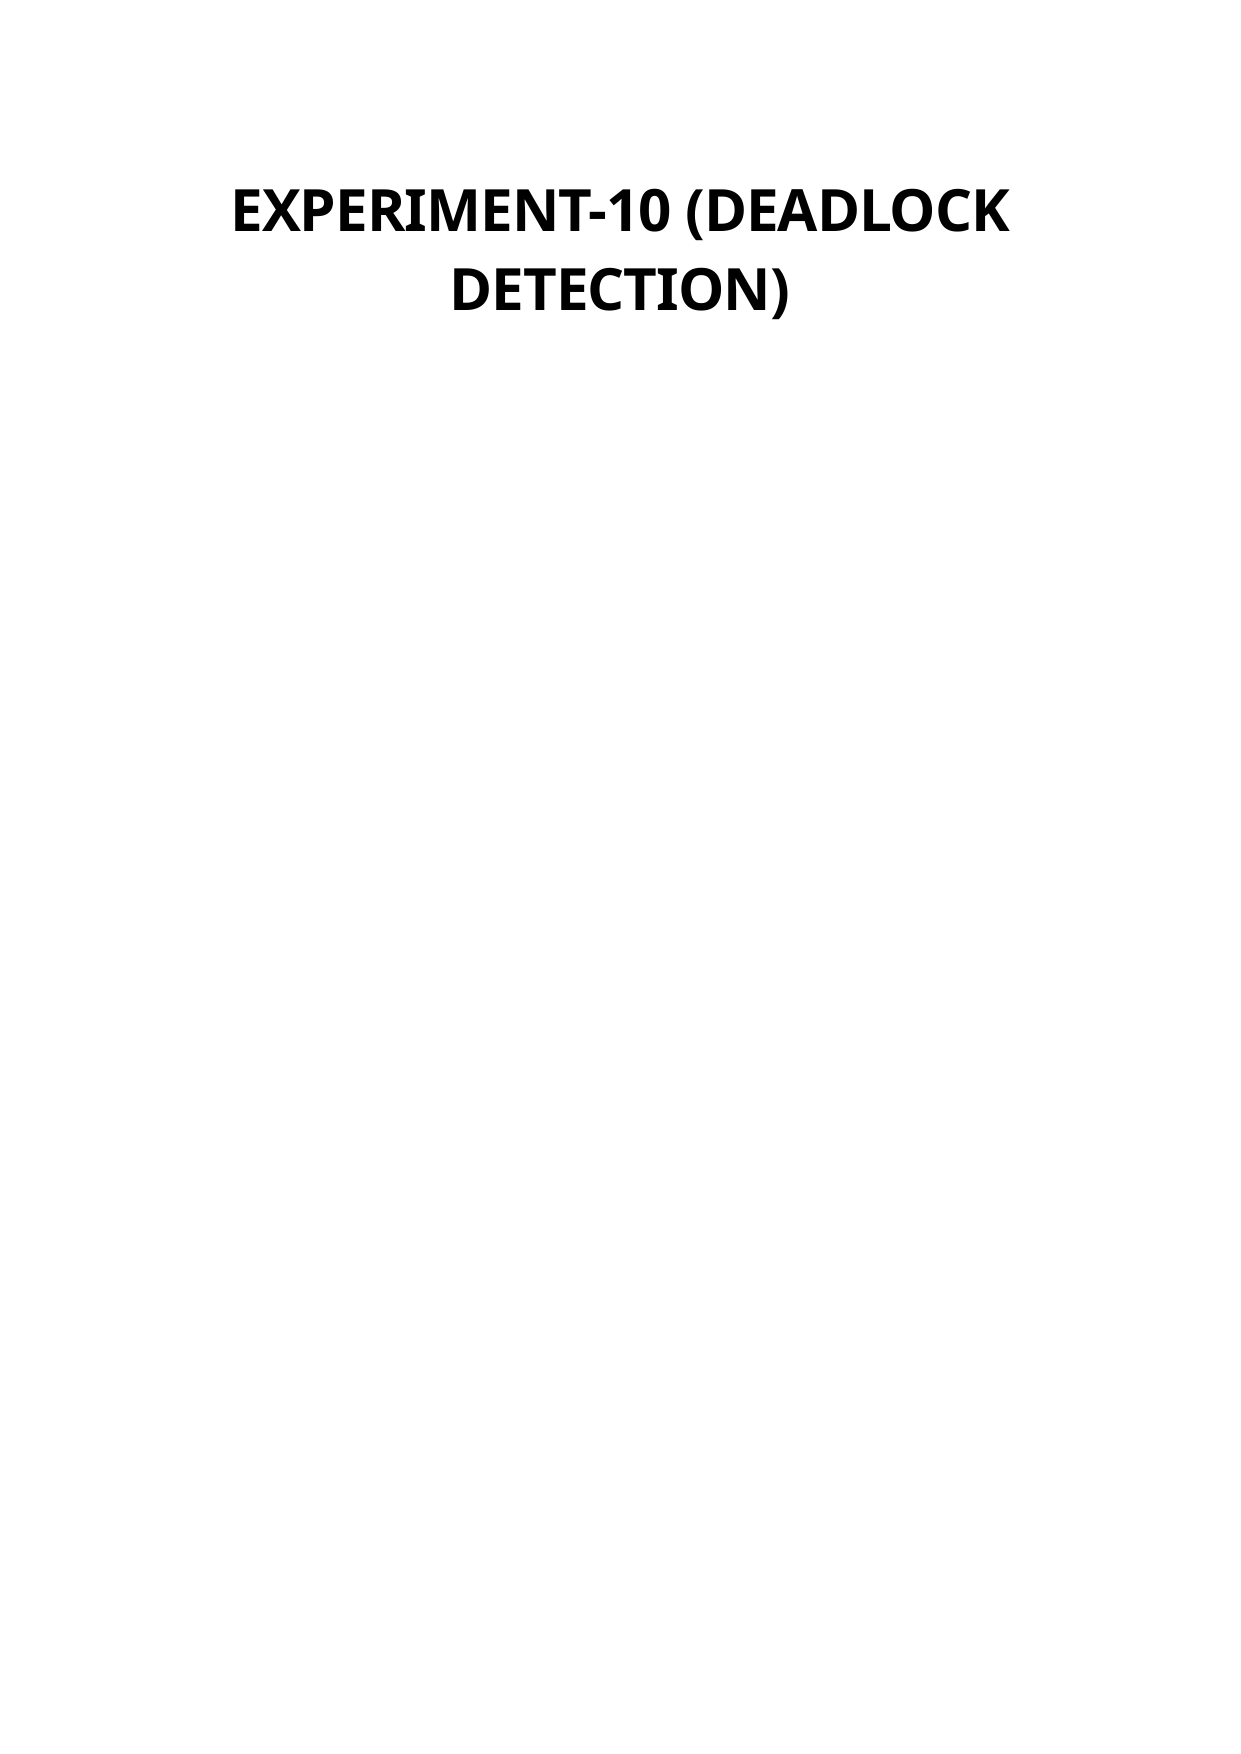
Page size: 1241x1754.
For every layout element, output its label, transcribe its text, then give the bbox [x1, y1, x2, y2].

title EXPERIMENT-10 (DEADLOCK DETECTION) [75, 169, 1165, 328]
